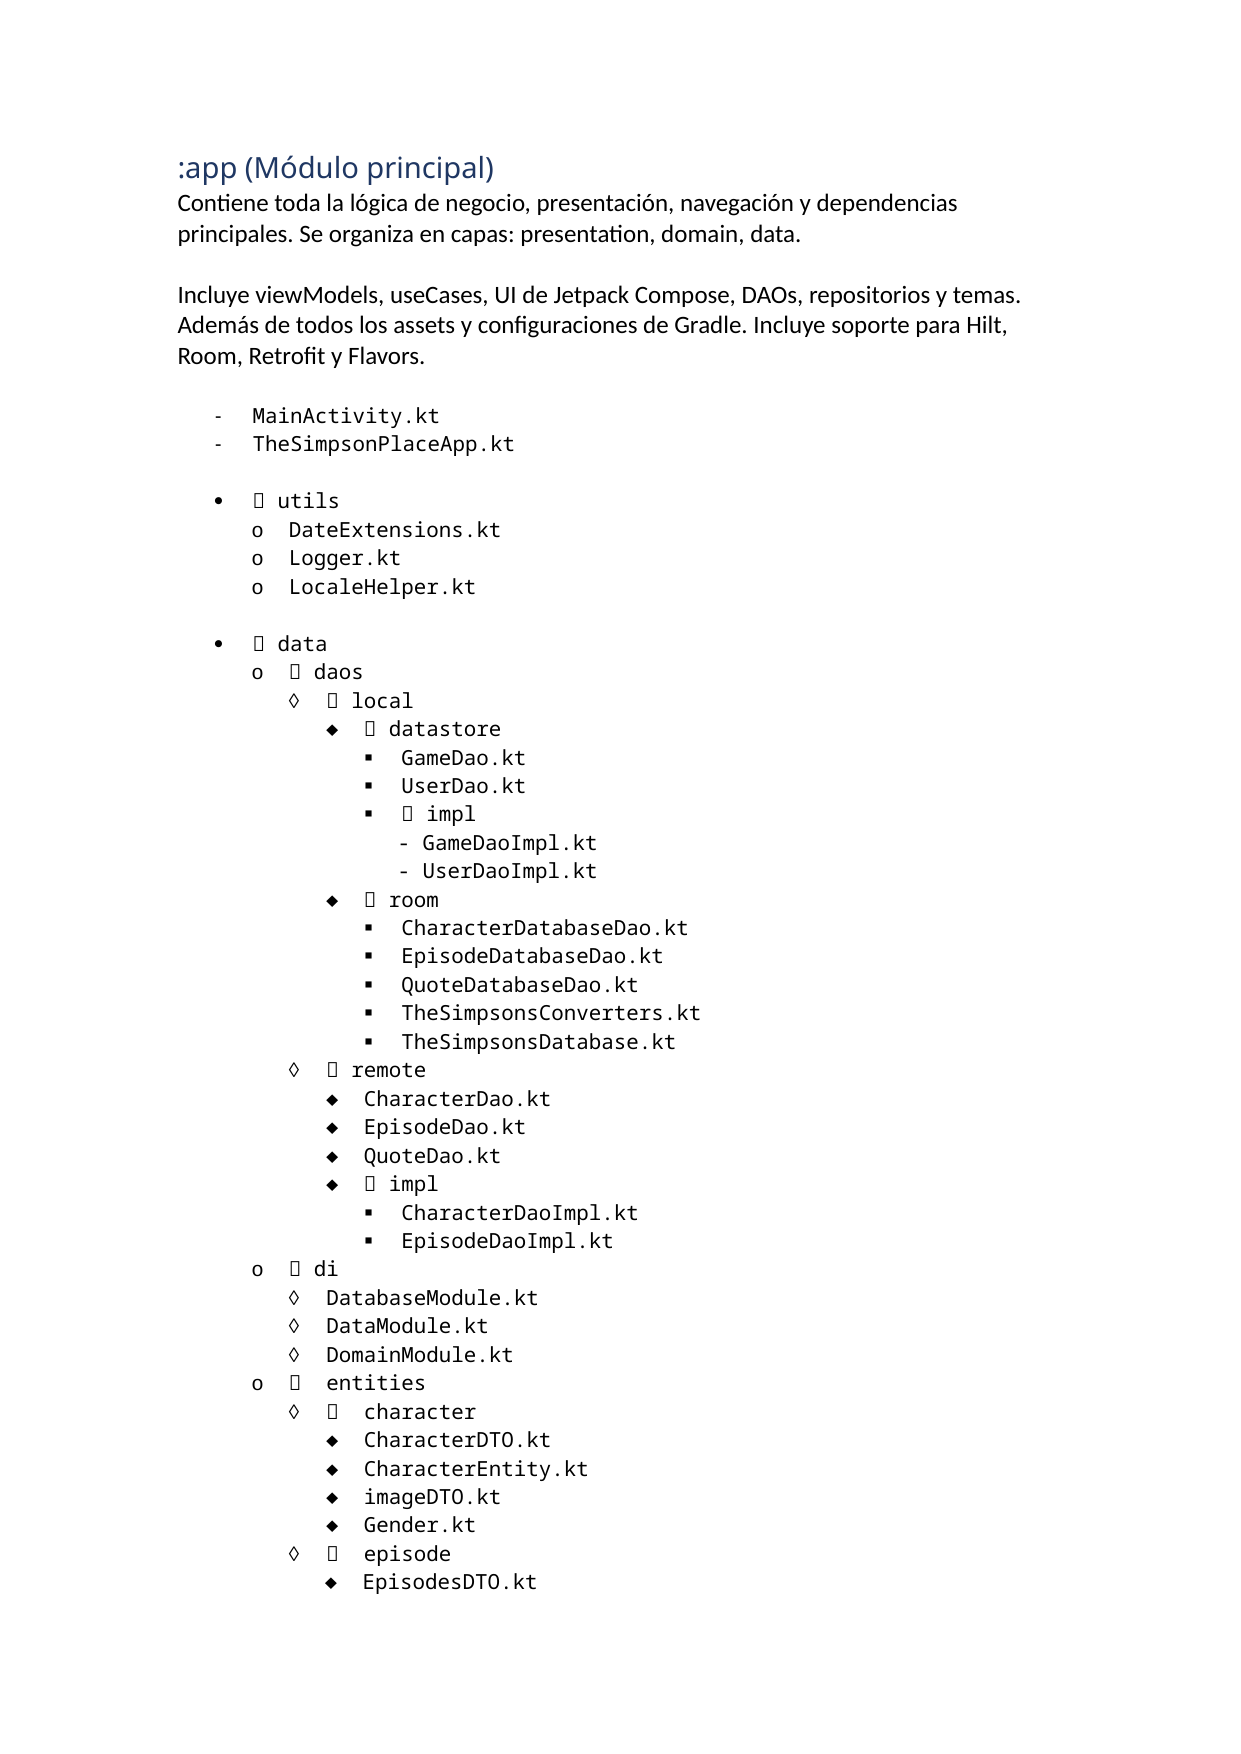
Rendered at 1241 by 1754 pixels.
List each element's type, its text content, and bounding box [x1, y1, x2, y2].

list CharacterDaoImpl.kt [363, 1198, 1063, 1226]
list QuoteDatabaseDao.kt [363, 970, 1063, 998]
list remote [288, 1055, 1063, 1084]
list data [215, 629, 1063, 657]
list CharacterDatabaseDao.kt [363, 913, 1063, 942]
list CharacterDao.kt [326, 1084, 1063, 1112]
list MainActivity.kt [215, 401, 1063, 429]
list room [326, 885, 1063, 913]
list utils [215, 486, 1063, 515]
list QuoteDao.kt [326, 1141, 1063, 1169]
text Además de todos los assets y configuraciones de Gradle. Incluye soporte para Hilt, Room, Retrofit y Flavors. [177, 309, 1063, 370]
list EpisodeDao.kt [326, 1112, 1063, 1141]
text Contiene toda la lógica de negocio, presentación, navegación y dependencias principales. Se organiza en capas: presentation, domain, data. [177, 187, 1063, 248]
list EpisodeDaoImpl.kt [363, 1226, 1063, 1254]
list impl [326, 1169, 1063, 1198]
list imageDTO.kt [326, 1482, 1063, 1511]
list di [251, 1254, 1063, 1283]
list CharacterDTO.kt [326, 1425, 1063, 1454]
list UserDao.kt [363, 771, 1063, 799]
list Gender.kt [326, 1511, 1063, 1539]
list daos [251, 657, 1063, 686]
list EpisodeDatabaseDao.kt [363, 942, 1063, 970]
text - GameDaoImpl.kt [397, 828, 1063, 856]
list CharacterEntity.kt [326, 1454, 1063, 1482]
list TheSimpsonsConverters.kt [363, 998, 1063, 1027]
list TheSimpsonsDatabase.kt [363, 1027, 1063, 1055]
list TheSimpsonPlaceApp.kt [215, 429, 1063, 458]
list EpisodesDTO.kt [325, 1567, 1063, 1596]
list local [288, 686, 1063, 714]
text - UserDaoImpl.kt [397, 856, 1063, 885]
list Logger.kt [251, 543, 1063, 572]
list character [288, 1397, 1063, 1425]
list DatabaseModule.kt [288, 1283, 1063, 1311]
list entities [251, 1368, 1063, 1397]
list DateExtensions.kt [251, 515, 1063, 543]
list LocaleHelper.kt [251, 572, 1063, 600]
list datastore [326, 714, 1063, 743]
subtitle :app (Módulo principal) [177, 148, 1063, 187]
list episode [288, 1539, 1063, 1567]
text Incluye viewModels, useCases, UI de Jetpack Compose, DAOs, repositorios y temas. [177, 279, 1063, 309]
list DomainModule.kt [288, 1340, 1063, 1368]
list DataModule.kt [288, 1311, 1063, 1340]
list GameDao.kt [363, 743, 1063, 771]
list impl [363, 799, 1063, 828]
